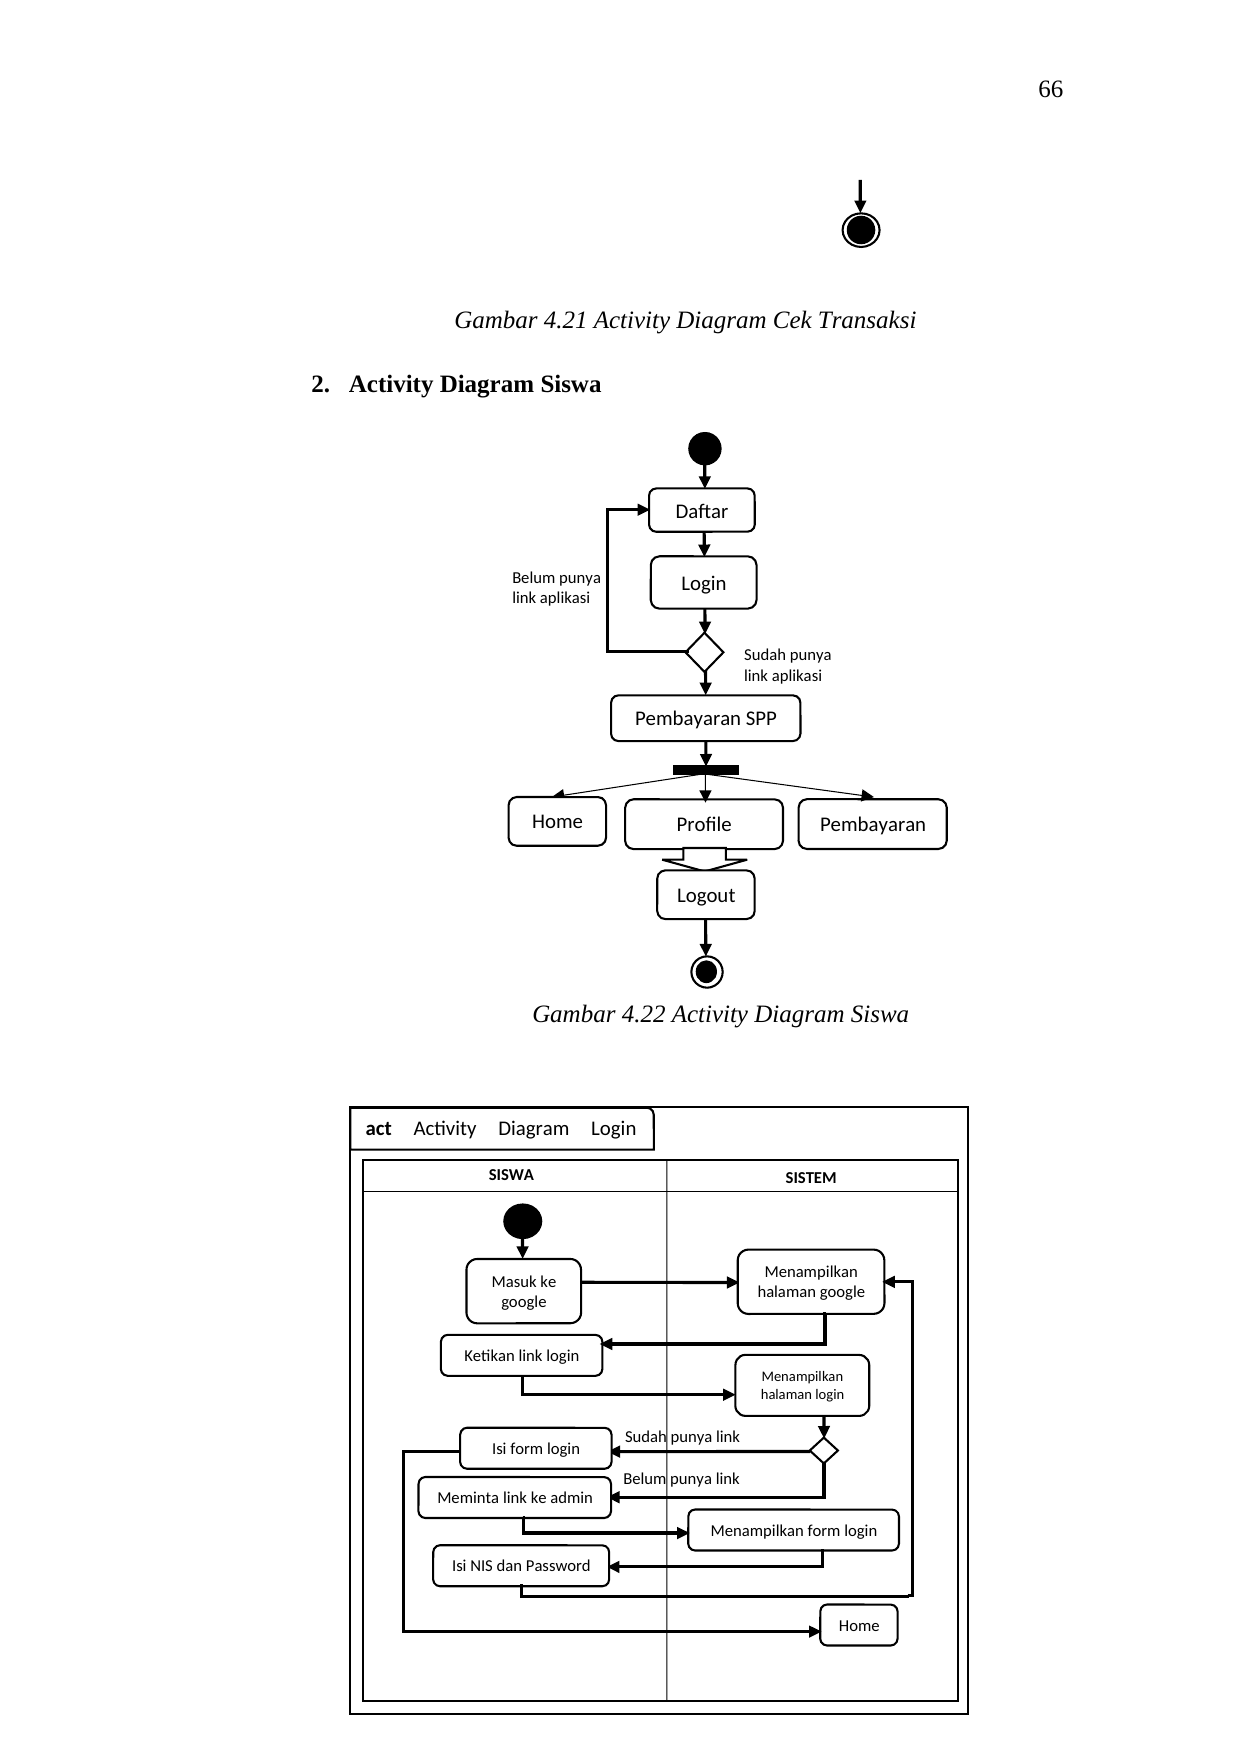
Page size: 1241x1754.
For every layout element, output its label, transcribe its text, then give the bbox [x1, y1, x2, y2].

text Gambar 4.21 Activity Diagram Cek Transaksi [310, 305, 1063, 334]
list Activity Diagram Siswa [311, 369, 1063, 398]
